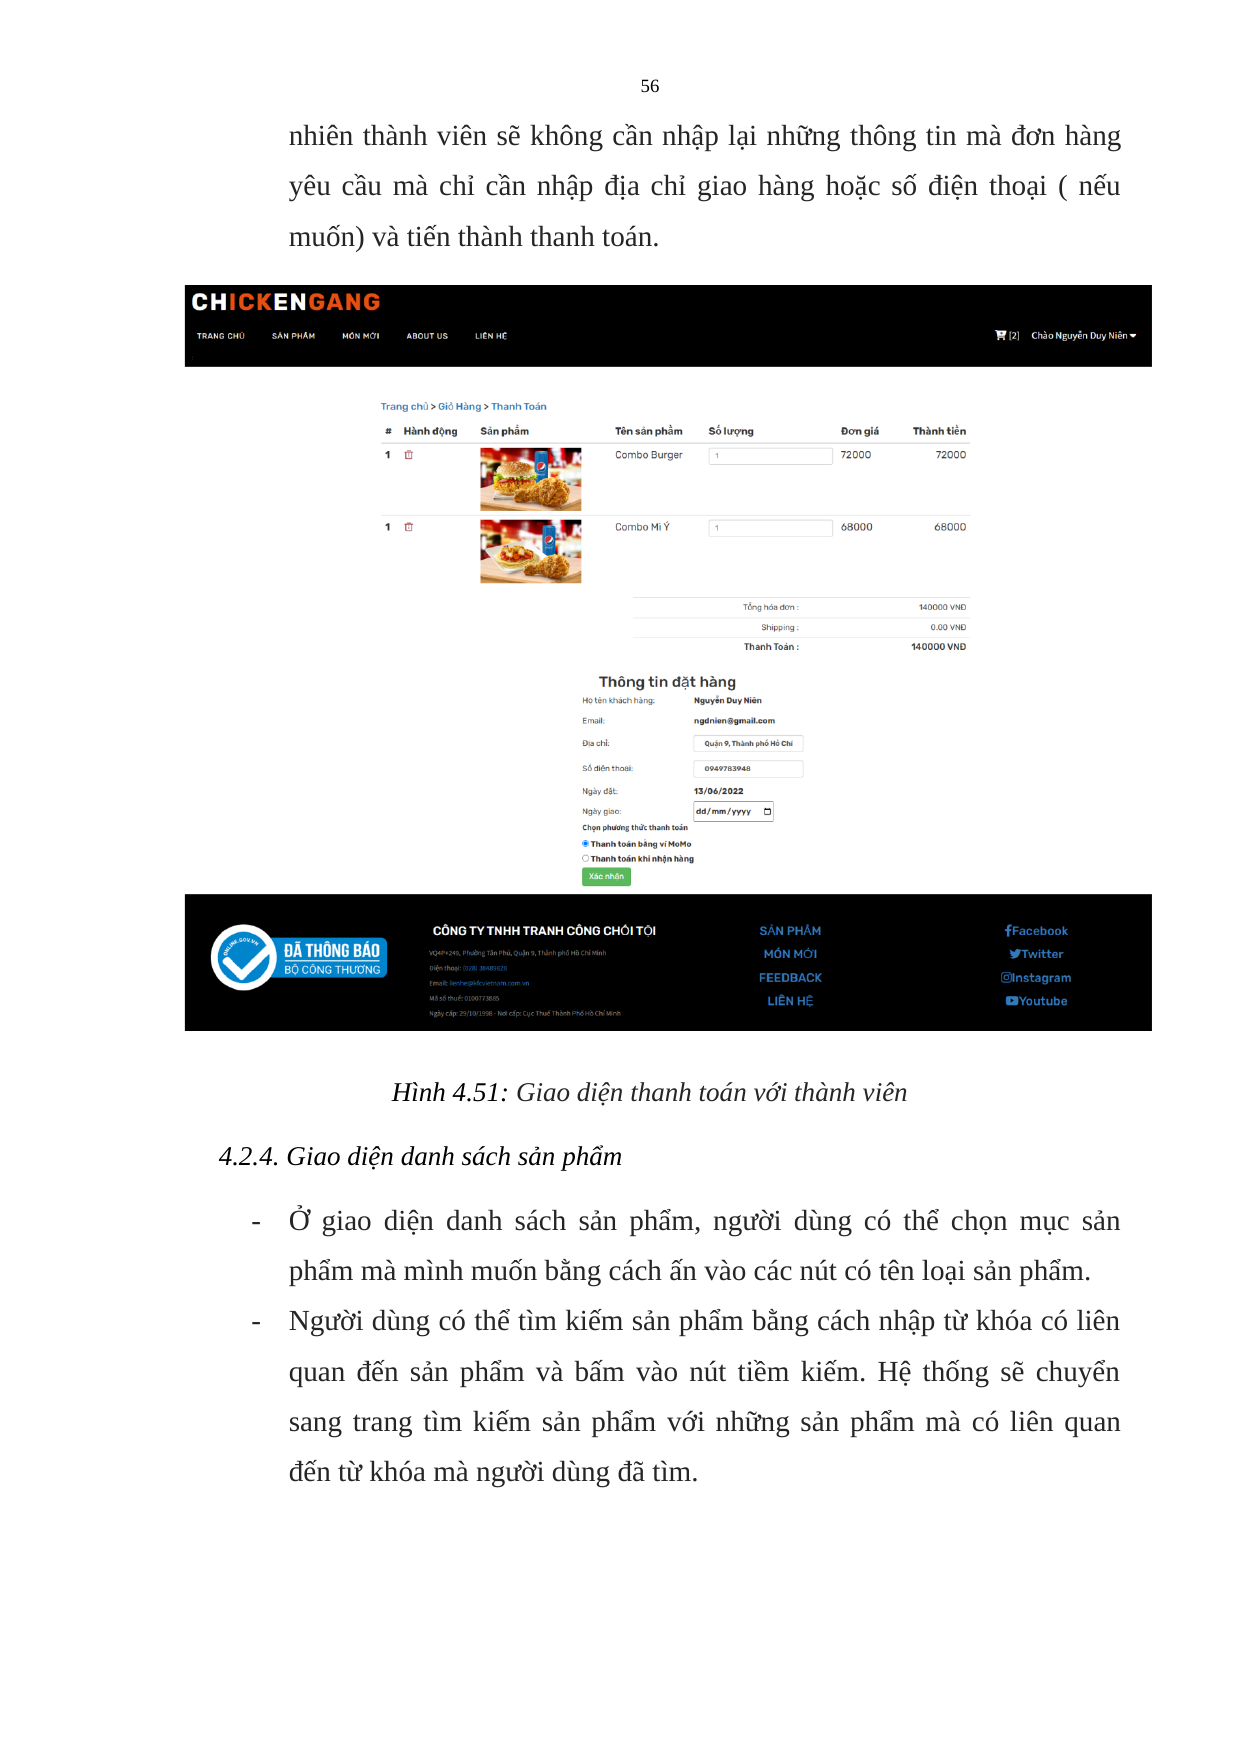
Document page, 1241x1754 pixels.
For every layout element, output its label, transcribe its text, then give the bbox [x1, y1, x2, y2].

picture [183, 285, 1155, 1029]
list Người dùng có thể tìm kiếm sản phẩm bằng cách nhập từ khóa có liên quan đến sản phẩm và bấm vào nút tiềm kiếm. Hệ thống sẽ chuyển sang trang tìm kiếm sản phẩm với những sản phẩm mà có liên quan đến từ khóa mà người dùng đã tìm. [251, 1303, 1122, 1488]
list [251, 118, 1122, 252]
subtitle Giao diện danh sách sản phẩm [218, 1139, 1122, 1171]
list Ở giao diện danh sách sản phẩm, người dùng có thể chọn mục sản phẩm mà mình muốn bằng cách ấn vào các nút có tên loại sản phẩm. [251, 1203, 1122, 1287]
